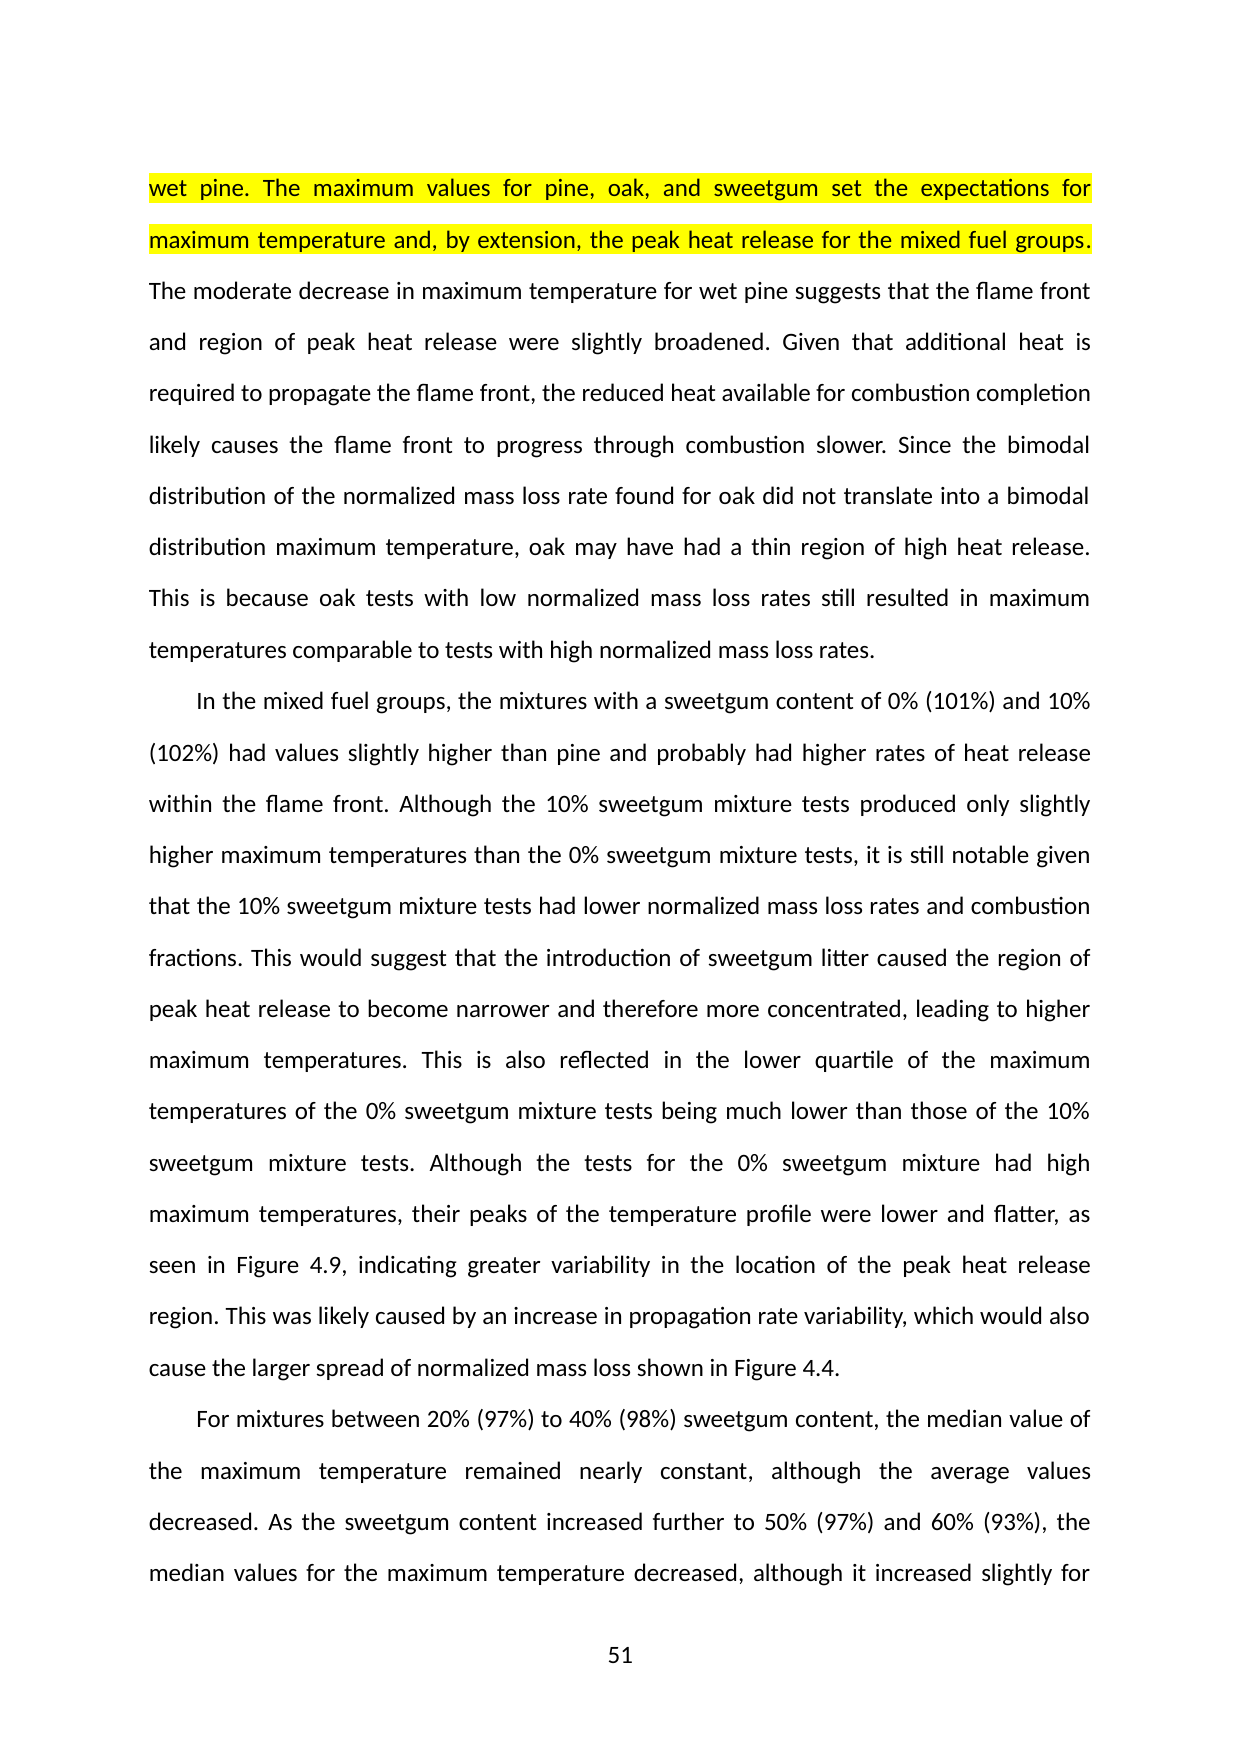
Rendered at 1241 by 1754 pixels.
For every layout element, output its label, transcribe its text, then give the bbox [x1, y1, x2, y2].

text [148, 1403, 1092, 1588]
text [148, 185, 1092, 664]
text In the mixed fuel groups, the mixtures with a sweetgum content of 0% (101%) and 10% (102%) had values slightly higher than pine and probably had higher rates of heat release within the flame front. Although the 10% sweetgum mixture tests produced only slightly higher maximum temperatures than the 0% sweetgum mixture tests, it is still notable given that the 10% sweetgum mixture tests had lower normalized mass loss rates and combustion fractions. This would suggest that the introduction of sweetgum litter caused the region of peak heat release to become narrower and therefore more concentrated, leading to higher maximum temperatures. This is also reflected in the lower quartile of the maximum temperatures of the 0% sweetgum mixture tests being much lower than those of the 10% sweetgum mixture tests. Although the tests for the 0% sweetgum mixture had high maximum temperatures, their peaks of the temperature profile were lower and flatter, as seen in Figure 4.9, indicating greater variability in the location of the peak heat release region. This was likely caused by an increase in propagation rate variability, which would also cause the larger spread of normalized mass loss shown in Figure 4.4. [148, 686, 1092, 1382]
